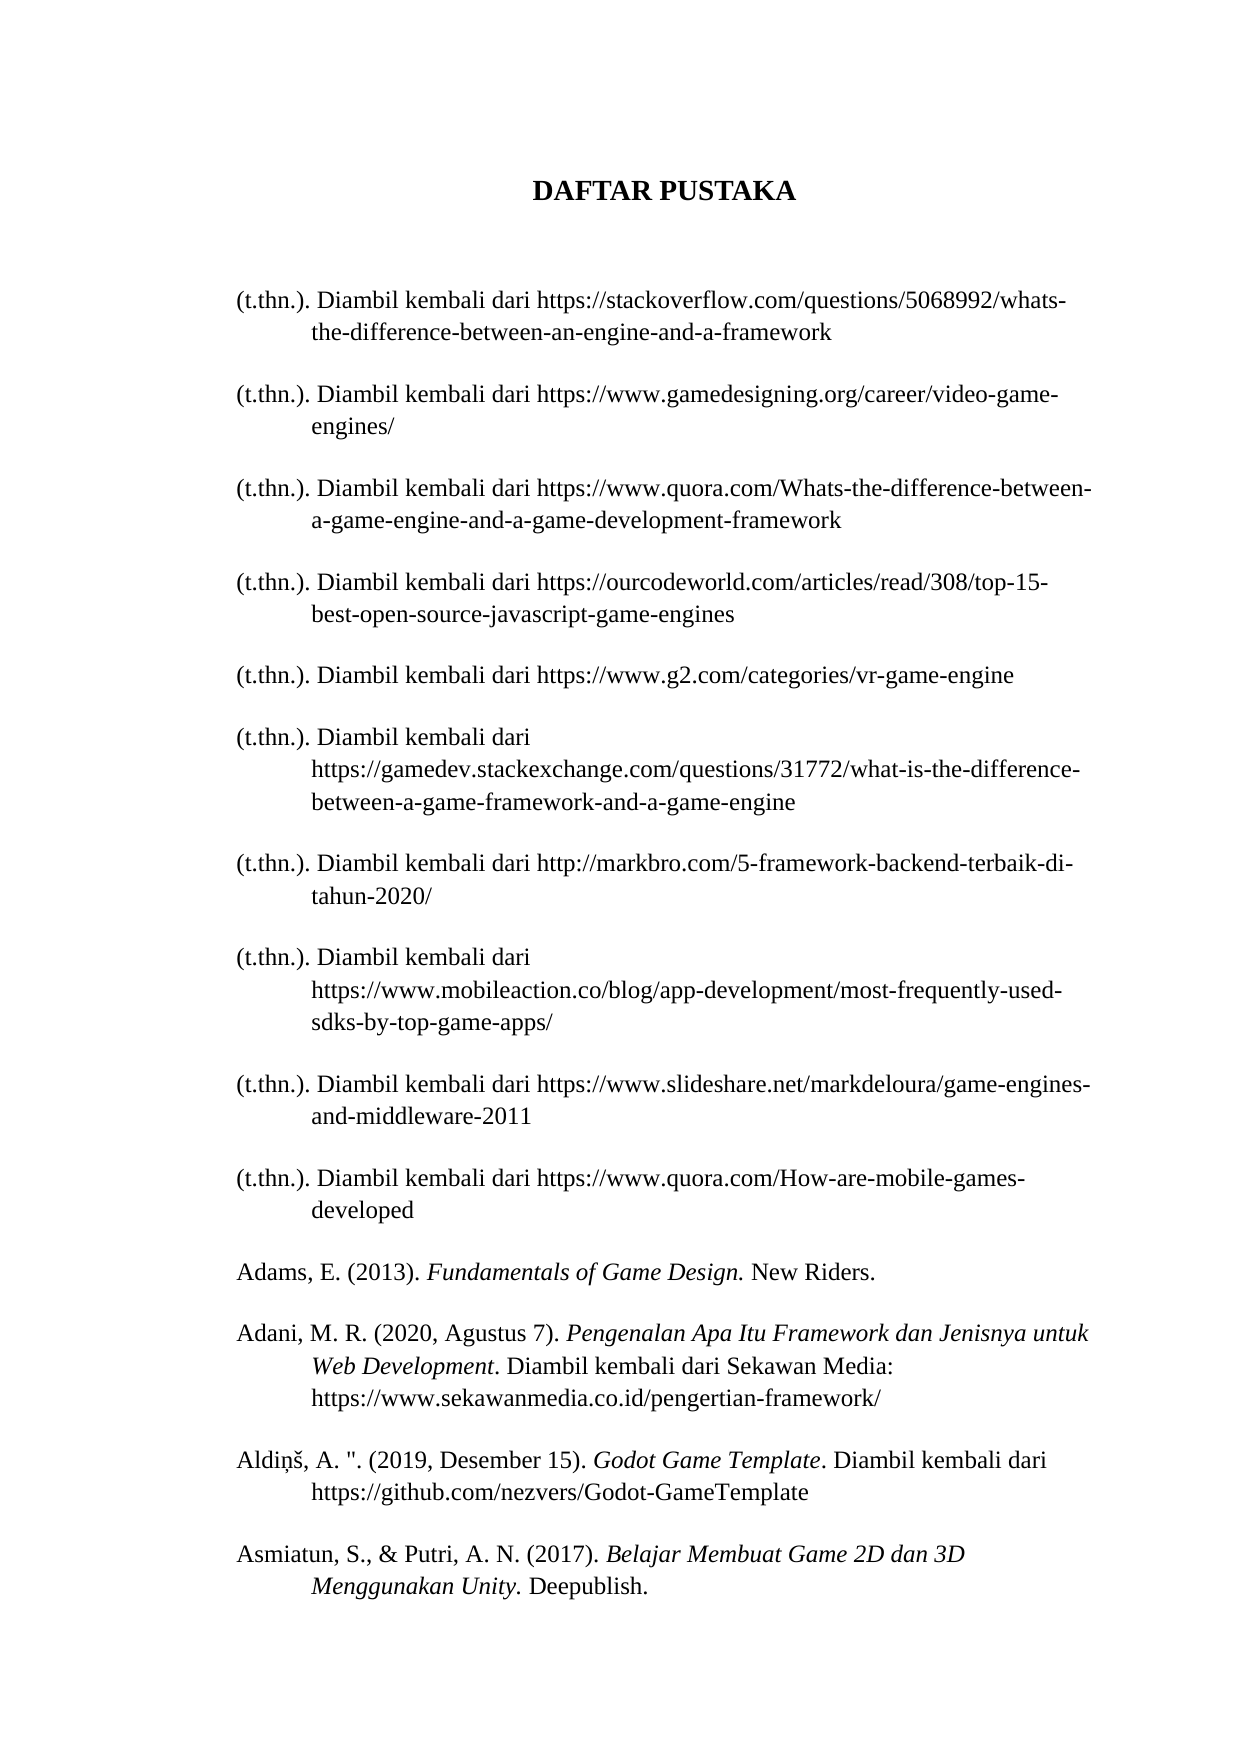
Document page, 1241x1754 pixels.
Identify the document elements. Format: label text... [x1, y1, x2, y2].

text Asmiatun, S., & Putri, A. N. (2017). Belajar Membuat Game 2D dan 3D Menggunakan Unity. Deepublish. [236, 1539, 1092, 1600]
text (t.thn.). Diambil kembali dari https://www.mobileaction.co/blog/app-development/most-frequently-used-sdks-by-top-game-apps/ [236, 942, 1092, 1036]
text Adams, E. (2013). Fundamentals of Game Design. New Riders. [236, 1257, 1092, 1286]
text (t.thn.). Diambil kembali dari https://ourcodeworld.com/articles/read/308/top-15-best-open-source-javascript-game-engines [236, 567, 1092, 628]
text (t.thn.). Diambil kembali dari https://www.quora.com/Whats-the-difference-between-a-game-engine-and-a-game-development-framework [236, 473, 1092, 534]
subtitle DAFTAR PUSTAKA [236, 173, 1092, 206]
text (t.thn.). Diambil kembali dari https://stackoverflow.com/questions/5068992/whats-the-difference-between-an-engine-and-a-framework [236, 285, 1092, 346]
text (t.thn.). Diambil kembali dari https://gamedev.stackexchange.com/questions/31772/what-is-the-difference-between-a-game-framework-and-a-game-engine [236, 722, 1092, 816]
text (t.thn.). Diambil kembali dari https://www.gamedesigning.org/career/video-game-engines/ [236, 379, 1092, 440]
text (t.thn.). Diambil kembali dari http://markbro.com/5-framework-backend-terbaik-di-tahun-2020/ [236, 848, 1092, 910]
text (t.thn.). Diambil kembali dari https://www.g2.com/categories/vr-game-engine [236, 661, 1092, 689]
text (t.thn.). Diambil kembali dari https://www.quora.com/How-are-mobile-games-developed [236, 1163, 1092, 1224]
text (t.thn.). Diambil kembali dari https://www.slideshare.net/markdeloura/game-engines-and-middleware-2011 [236, 1069, 1092, 1130]
text Aldiņš, A. ". (2019, Desember 15). Godot Game Template. Diambil kembali dari https://github.com/nezvers/Godot-GameTemplate [236, 1445, 1092, 1506]
text Adani, M. R. (2020, Agustus 7). Pengenalan Apa Itu Framework dan Jenisnya untuk Web Development. Diambil kembali dari Sekawan Media: https://www.sekawanmedia.co.id/pengertian-framework/ [236, 1318, 1092, 1412]
